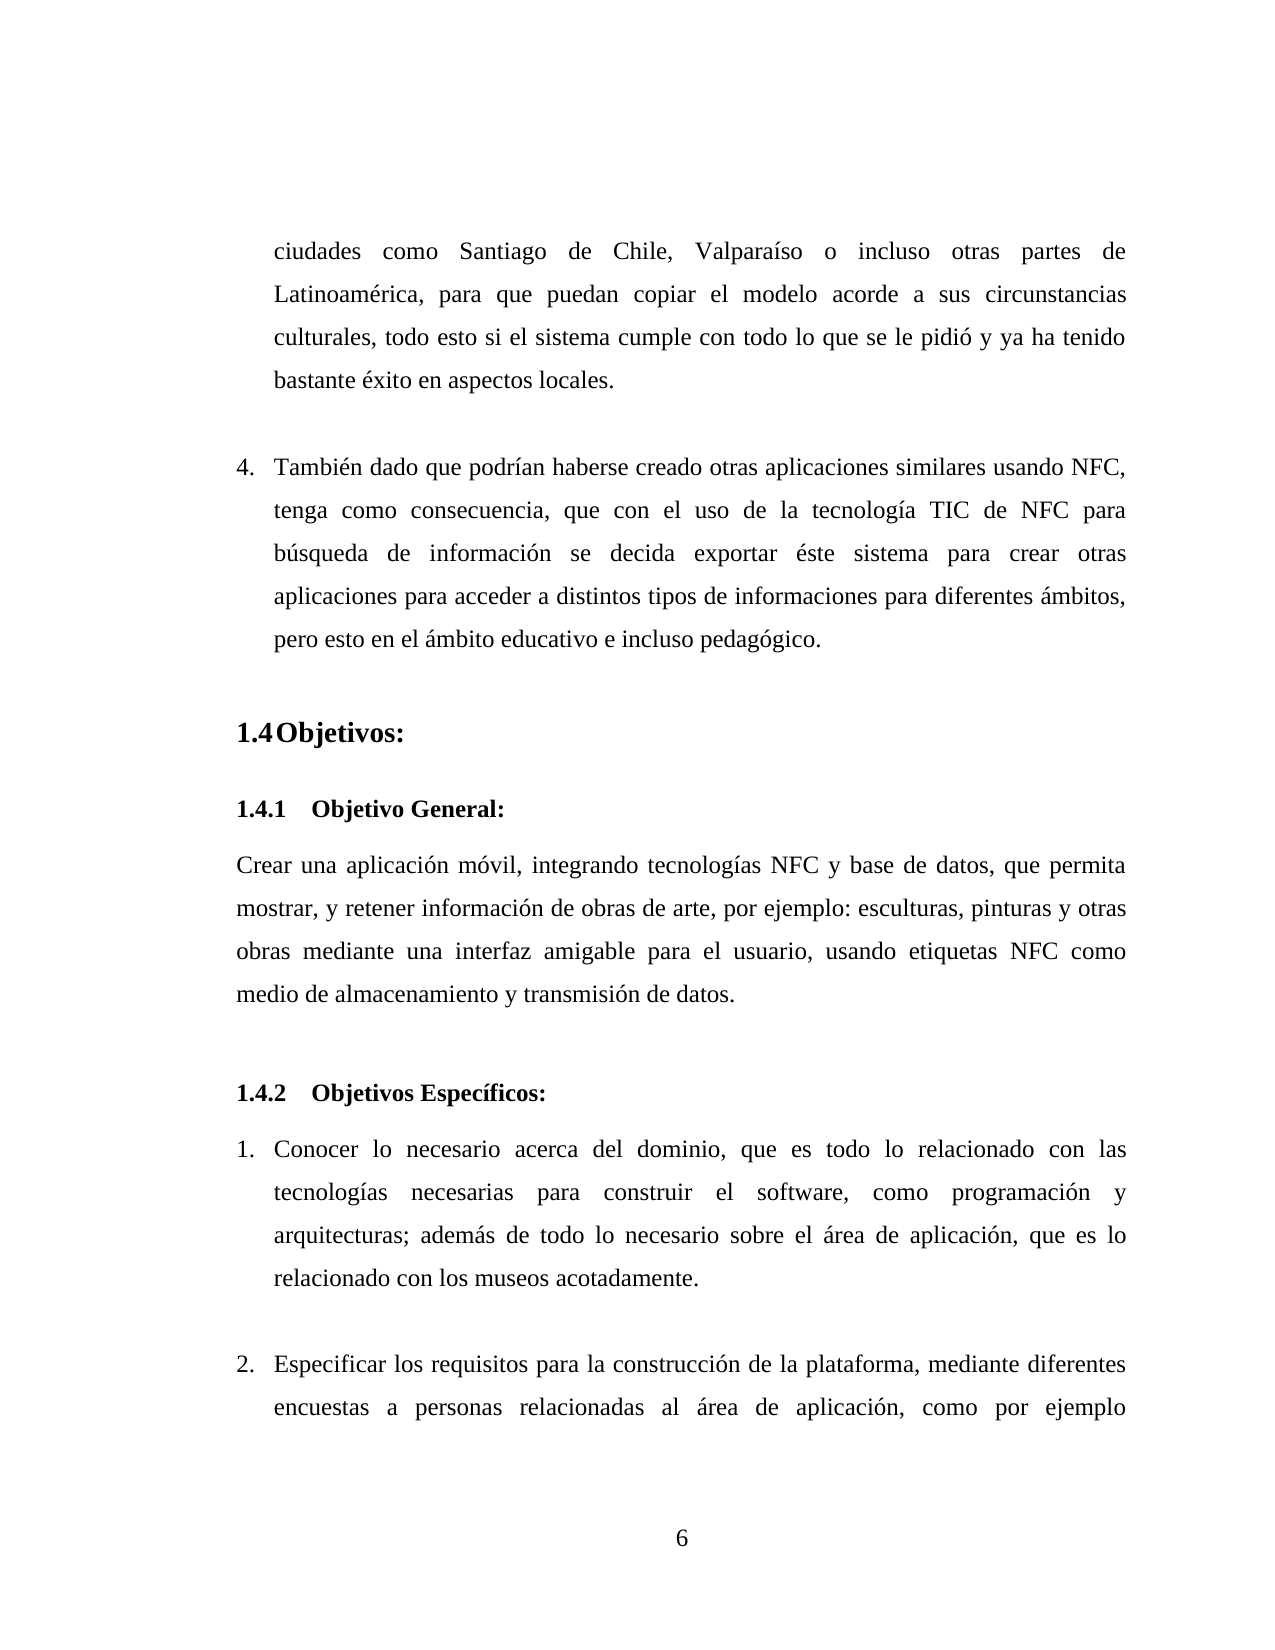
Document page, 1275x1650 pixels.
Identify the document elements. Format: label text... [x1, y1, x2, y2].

subtitle Objetivo General: [236, 794, 1127, 823]
list Conocer lo necesario acerca del dominio, que es todo lo relacionado con las tecnologías necesarias para construir el software, como programación y arquitecturas; además de todo lo necesario sobre el área de aplicación, que es lo relacionado con los museos acotadamente. [236, 1134, 1127, 1292]
text Crear una aplicación móvil, integrando tecnologías NFC y base de datos, que permita mostrar, y retener información de obras de arte, por ejemplo: esculturas, pinturas y otras obras mediante una interfaz amigable para el usuario, usando etiquetas NFC como medio de almacenamiento y transmisión de datos. [236, 850, 1127, 1008]
list También dado que podrían haberse creado otras aplicaciones similares usando NFC, tenga como consecuencia, que con el uso de la tecnología TIC de NFC para búsqueda de información se decida exportar éste sistema para crear otras aplicaciones para acceder a distintos tipos de informaciones para diferentes ámbitos, pero esto en el ámbito educativo e incluso pedagógico. [236, 452, 1127, 653]
subtitle Objetivos Específicos: [236, 1078, 1127, 1107]
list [236, 236, 1127, 394]
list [236, 1349, 1127, 1421]
subtitle Objetivos: [236, 715, 1127, 748]
